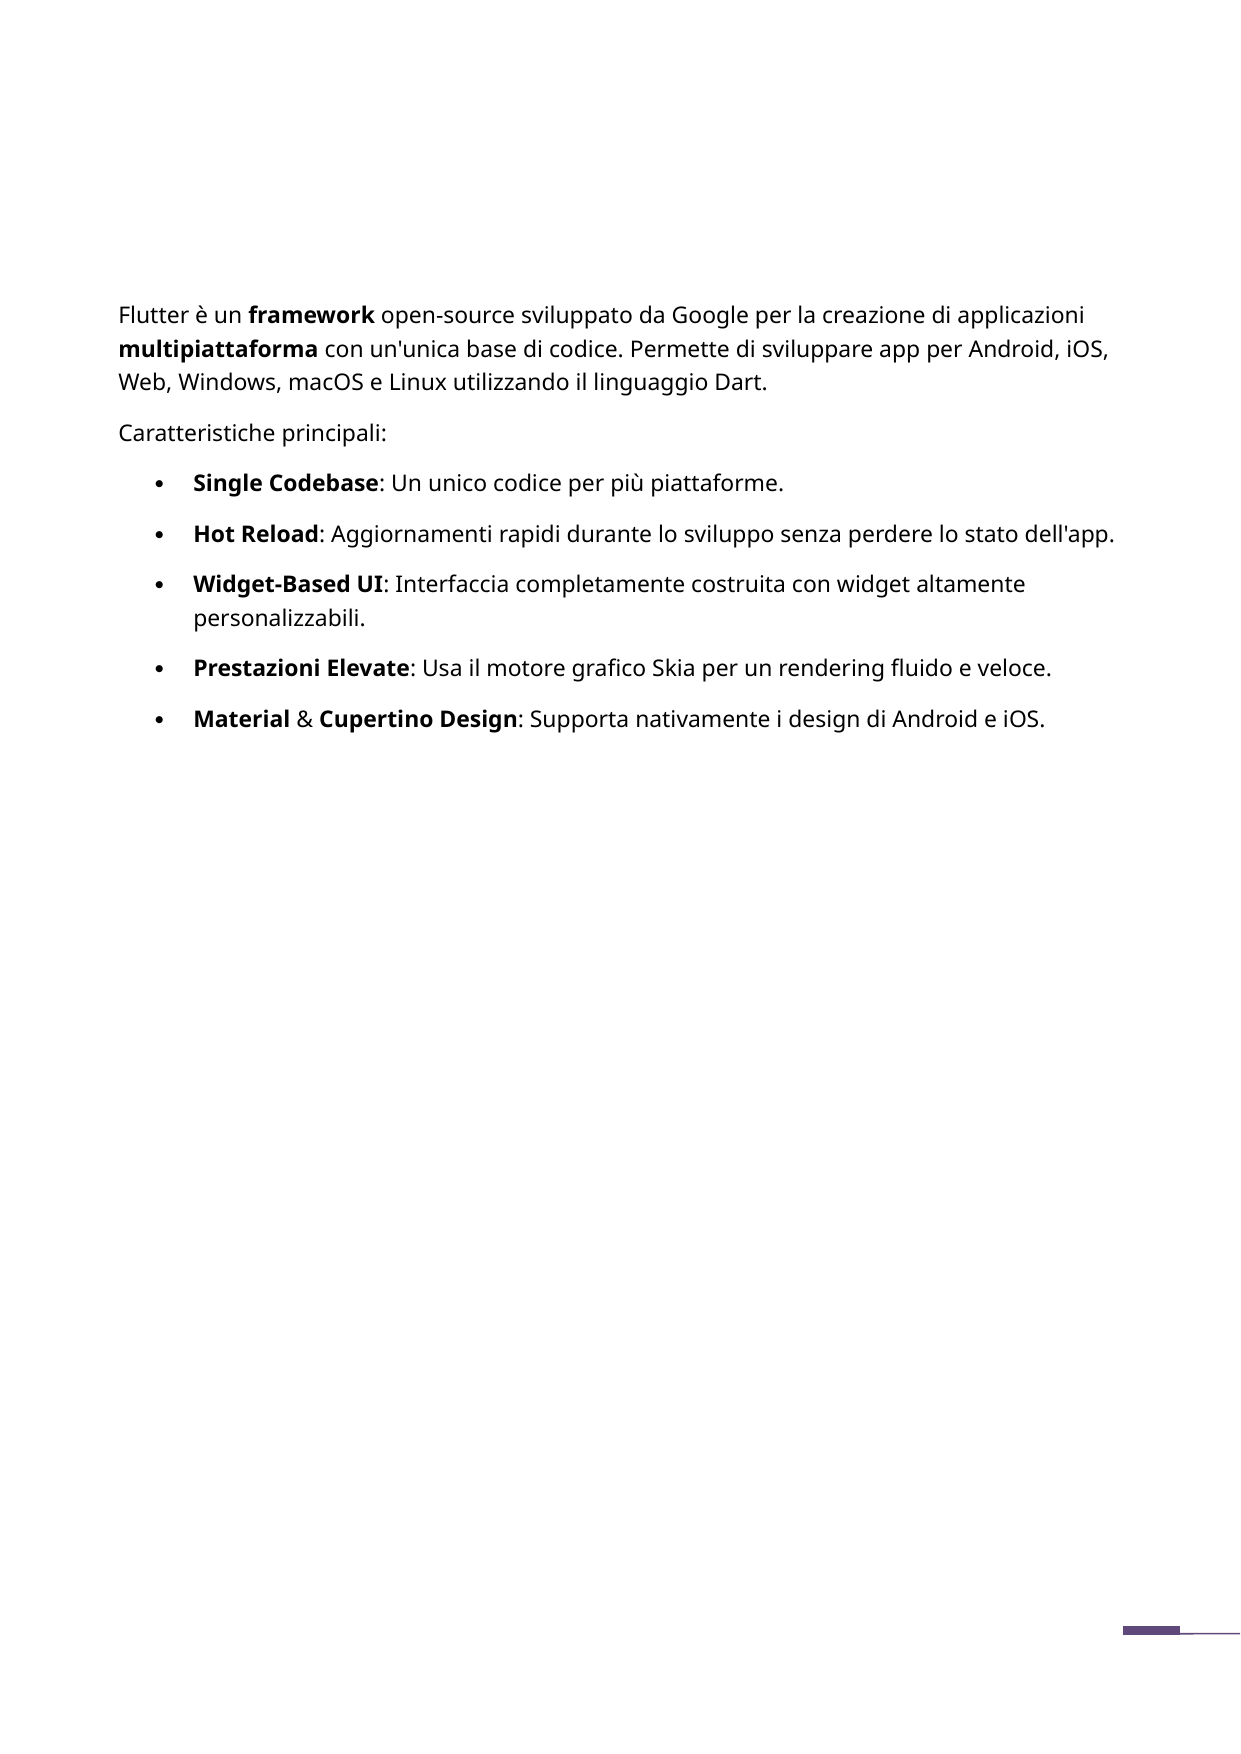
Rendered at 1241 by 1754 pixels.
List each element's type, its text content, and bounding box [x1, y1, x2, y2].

text Flutter è un framework open-source sviluppato da Google per la creazione di applicazioni multipiattaforma con un'unica base di codice. Permette di sviluppare app per Android, iOS, Web, Windows, macOS e Linux utilizzando il linguaggio Dart. [118, 299, 1122, 398]
list Single Codebase: Un unico codice per più piattaforme. [156, 467, 1122, 498]
list Prestazioni Elevate: Usa il motore grafico Skia per un rendering fluido e veloce. [156, 652, 1122, 683]
list Material & Cupertino Design: Supporta nativamente i design di Android e iOS. [156, 703, 1122, 734]
text Caratteristiche principali: [118, 417, 1122, 448]
list Hot Reload: Aggiornamenti rapidi durante lo sviluppo senza perdere lo stato dell'app. [156, 518, 1122, 549]
list Widget-Based UI: Interfaccia completamente costruita con widget altamente personalizzabili. [156, 568, 1122, 633]
